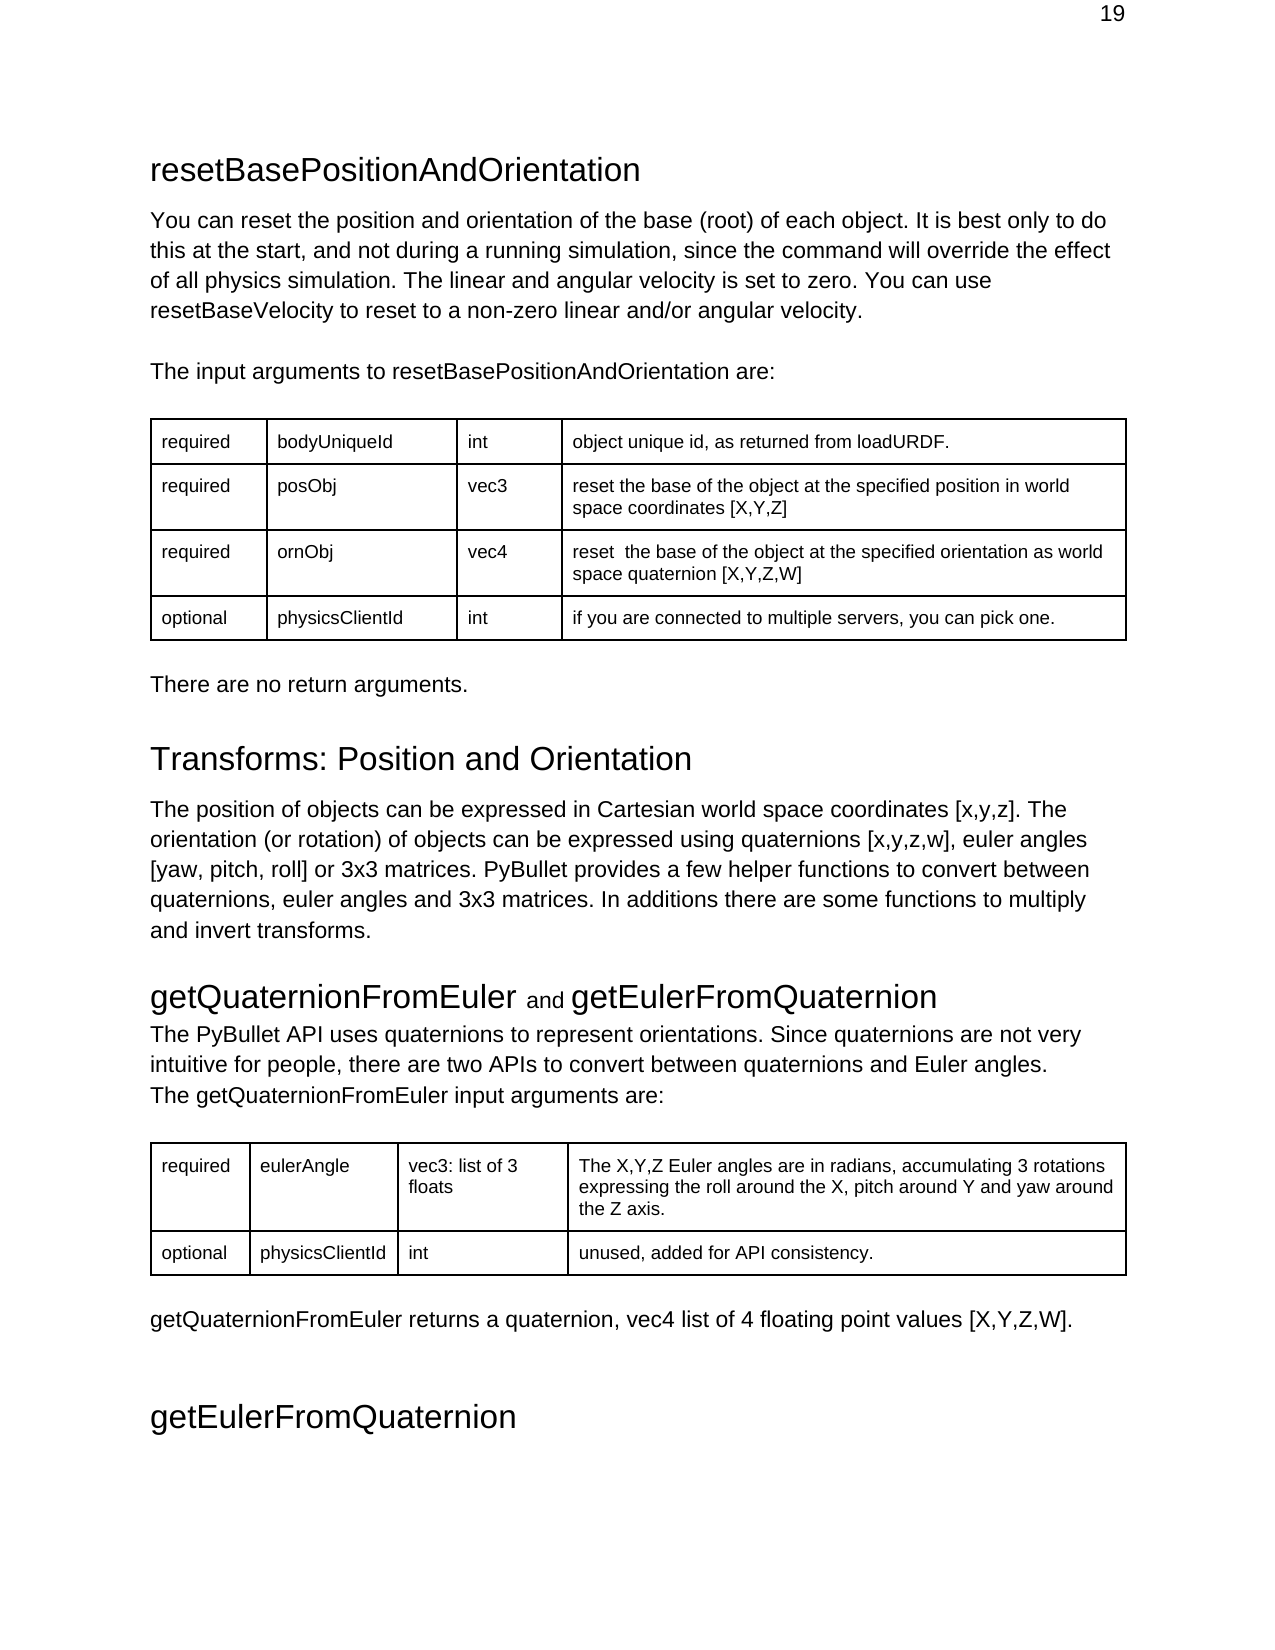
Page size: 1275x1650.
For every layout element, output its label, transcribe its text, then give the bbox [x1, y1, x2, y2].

table_cell physicsClientId [268, 597, 456, 639]
table_cell ornObj [268, 531, 456, 595]
text getQuaternionFromEuler returns a quaternion, vec4 list of 4 floating point values [X,Y,Z,W]. [150, 1306, 1125, 1333]
text The getQuaternionFromEuler input arguments are: [150, 1082, 1125, 1108]
table_cell reset the base of the object at the specified position in world space coordinates [X,Y,Z] [563, 465, 1125, 529]
table_header object unique id, as returned from loadURDF. [563, 420, 1125, 463]
table_cell physicsClientId [251, 1232, 397, 1274]
table_cell optional [152, 597, 266, 639]
table_cell posObj [268, 465, 456, 529]
table_cell int [458, 597, 561, 639]
table_header eulerAngle [251, 1144, 397, 1230]
table_cell int [399, 1232, 567, 1274]
text You can reset the position and orientation of the base (root) of each object. It is best only to do this at the start, and not during a running simulation, since the command will override the effect of all physics simulation. The linear and angular velocity is set to zero. You can use resetBaseVelocity to reset to a non-zero linear and/or angular velocity. [150, 207, 1125, 324]
table_cell vec3 [458, 465, 561, 529]
text getEulerFromQuaternion [150, 1397, 1125, 1436]
table_header bodyUniqueId [268, 420, 456, 463]
table_header int [458, 420, 561, 463]
table_header required [152, 420, 266, 463]
table_cell unused, added for API consistency. [569, 1232, 1125, 1274]
table_header vec3: list of 3 floats [399, 1144, 567, 1230]
table_header The X,Y,Z Euler angles are in radians, accumulating 3 rotations expressing the roll around the X, pitch around Y and yaw around the Z axis. [569, 1144, 1125, 1230]
text The input arguments to resetBasePositionAndOrientation are: [150, 358, 1125, 384]
subtitle resetBasePositionAndOrientation [150, 150, 1125, 188]
text There are no return arguments. [150, 671, 1125, 698]
table_cell vec4 [458, 531, 561, 595]
table_cell required [152, 465, 266, 529]
subtitle Transforms: Position and Orientation [150, 739, 1125, 778]
table_cell if you are connected to multiple servers, you can pick one. [563, 597, 1125, 639]
text getQuaternionFromEuler and getEulerFromQuaternion [150, 977, 1125, 1016]
text The PyBullet API uses quaternions to represent orientations. Since quaternions are not very intuitive for people, there are two APIs to convert between quaternions and Euler angles. [150, 1021, 1125, 1078]
table_cell reset the base of the object at the specified orientation as world space quaternion [X,Y,Z,W] [563, 531, 1125, 595]
table_cell optional [152, 1232, 249, 1274]
text The position of objects can be expressed in Cartesian world space coordinates [x,y,z]. The orientation (or rotation) of objects can be expressed using quaternions [x,y,z,w], euler angles [yaw, pitch, roll] or 3x3 matrices. PyBullet provides a few helper functions to convert between quaternions, euler angles and 3x3 matrices. In additions there are some functions to multiply and invert transforms. [150, 796, 1125, 943]
table_header required [152, 1144, 249, 1230]
table_cell required [152, 531, 266, 595]
